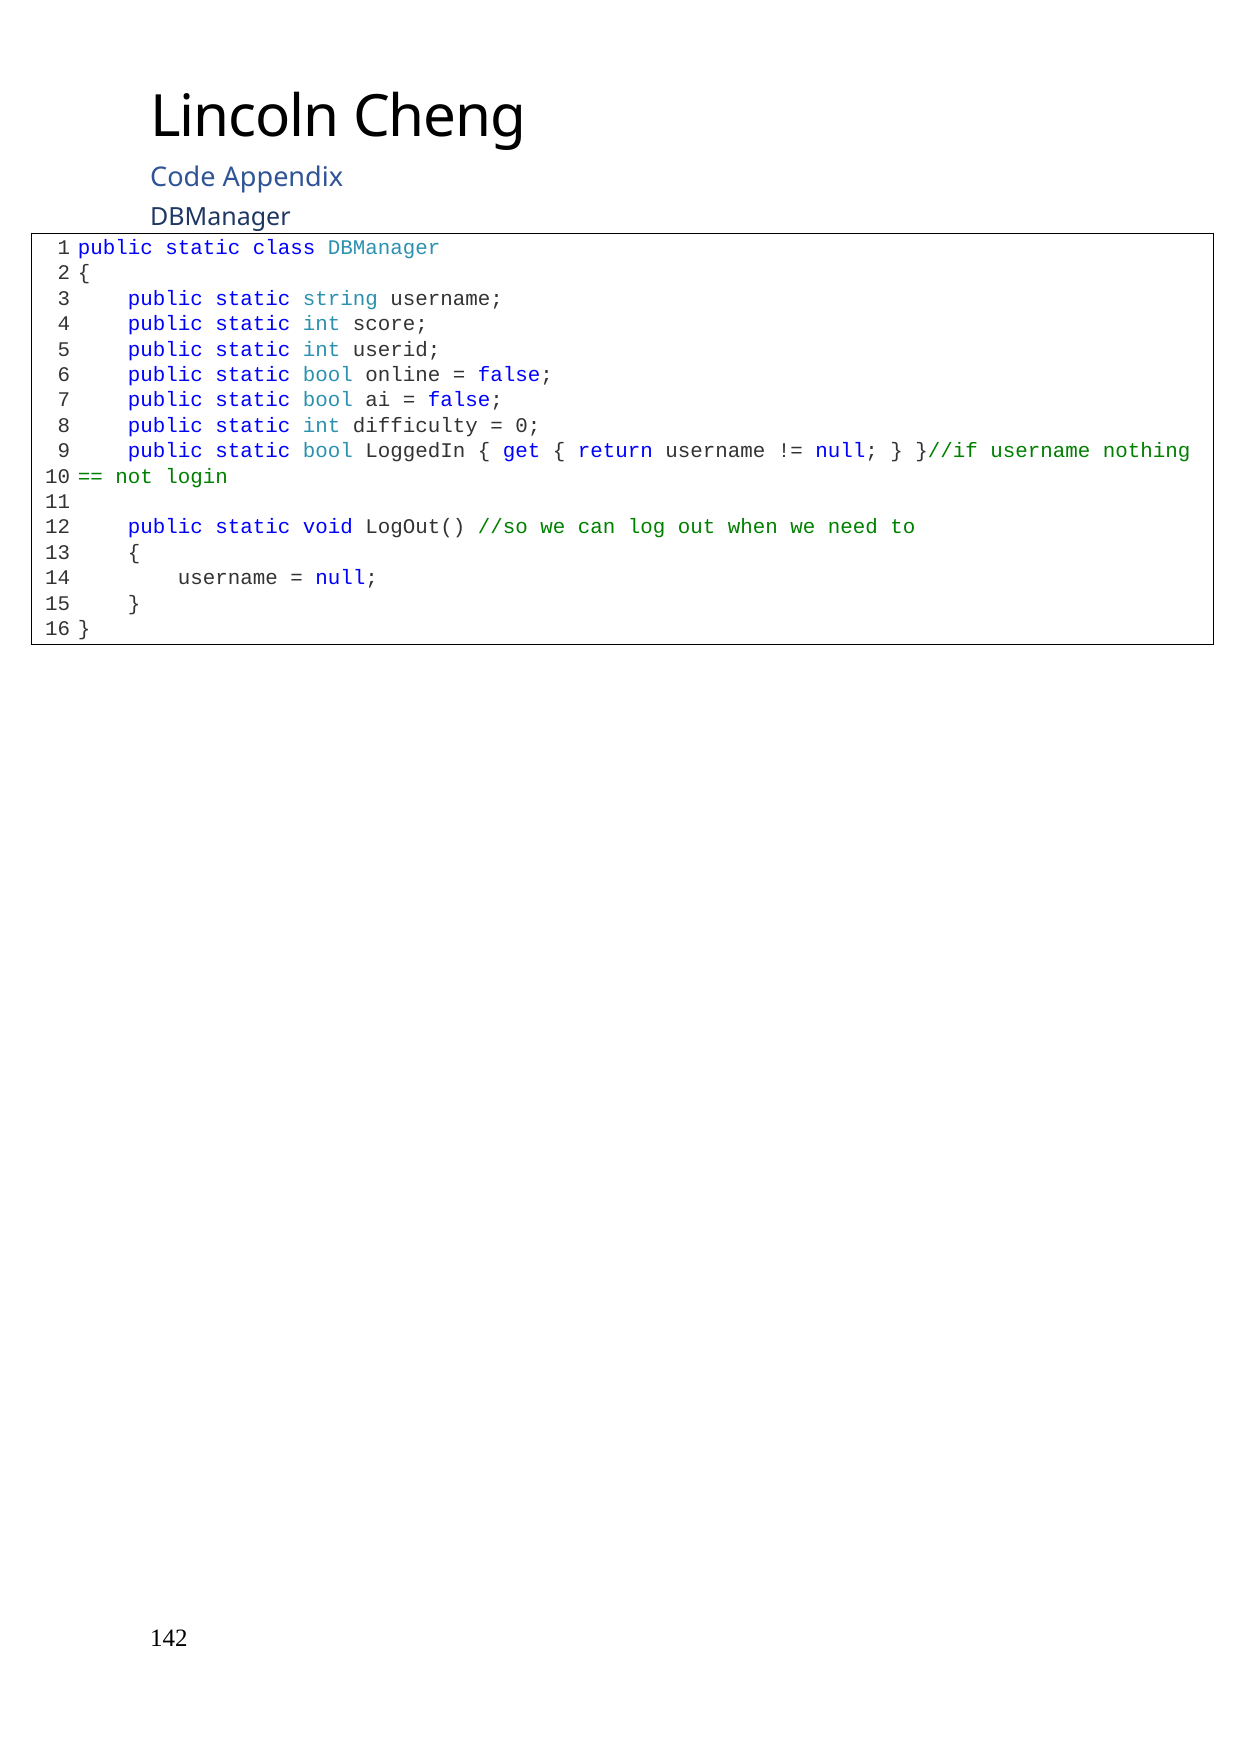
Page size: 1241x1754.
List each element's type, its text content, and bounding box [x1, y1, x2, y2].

table_header [32, 234, 1213, 643]
subtitle DBManager [150, 198, 1090, 233]
subtitle Code Appendix [150, 157, 1090, 194]
